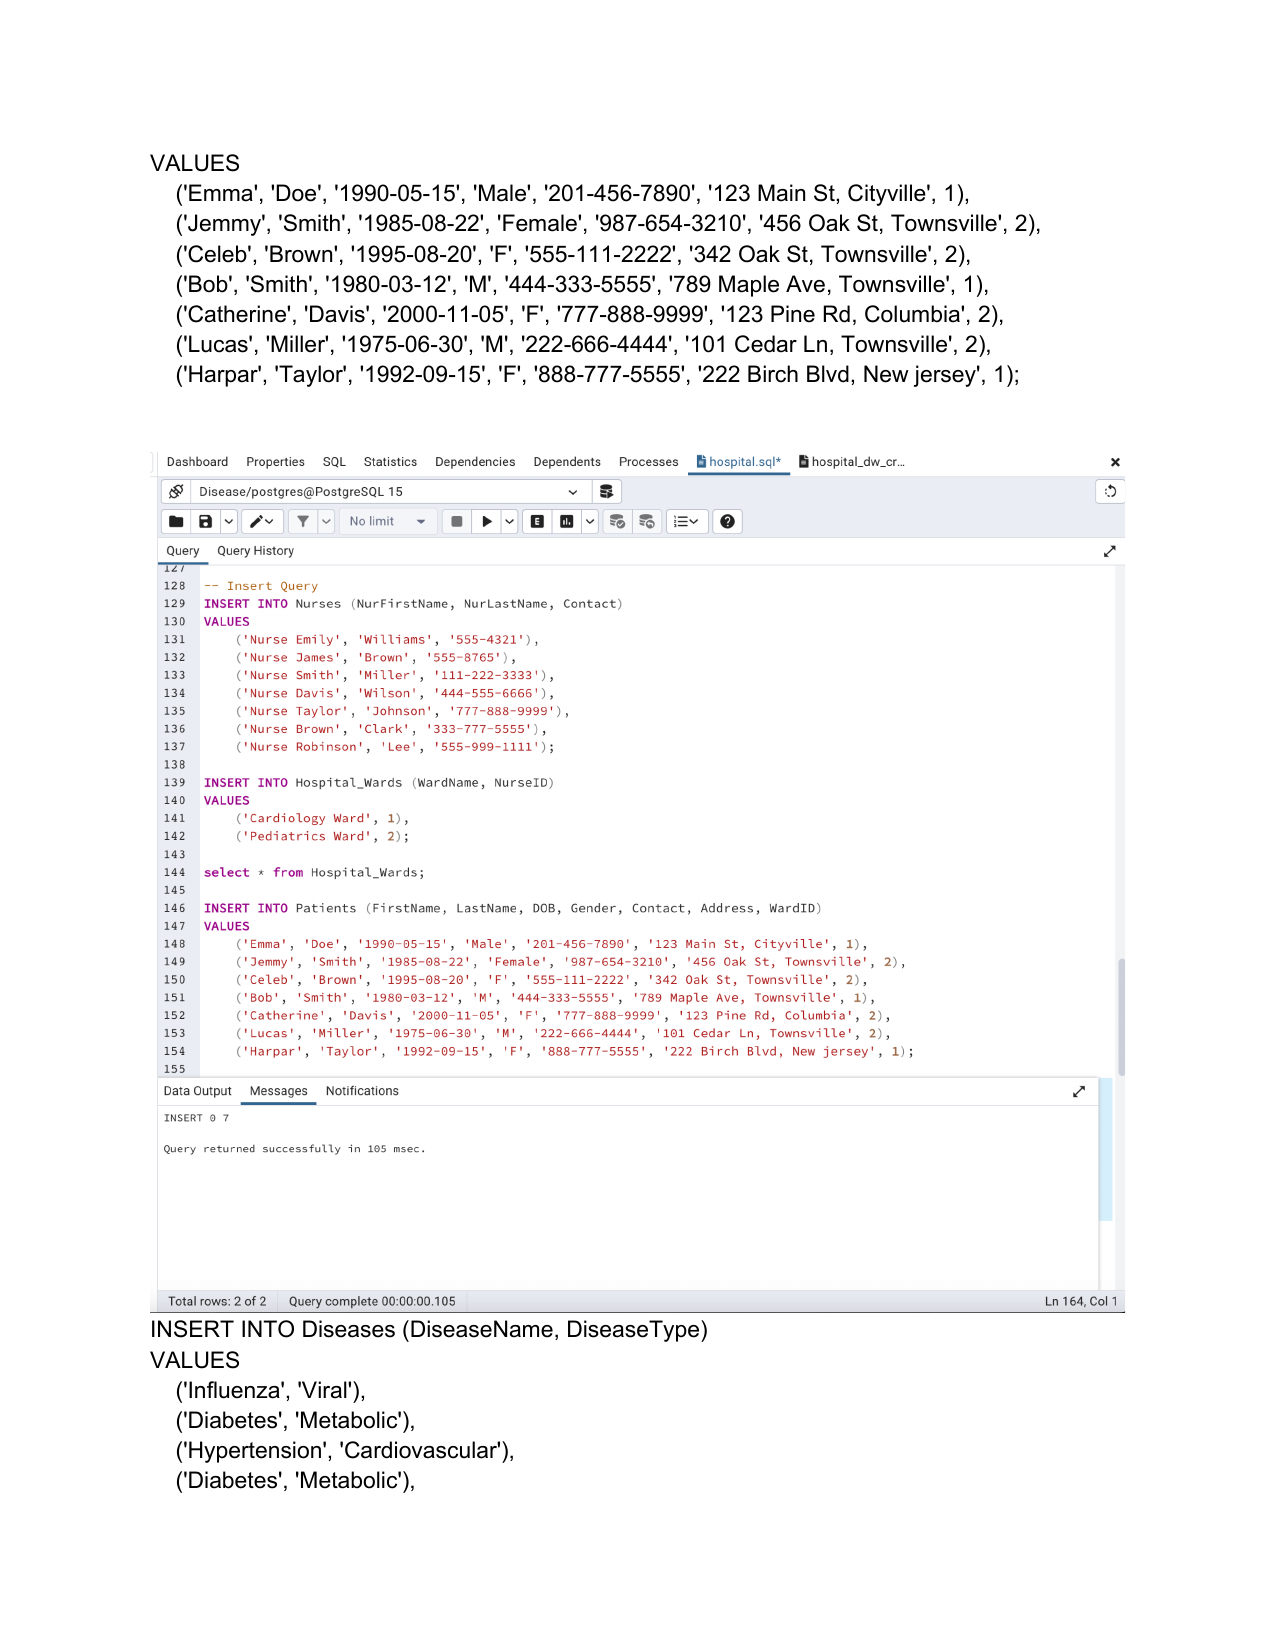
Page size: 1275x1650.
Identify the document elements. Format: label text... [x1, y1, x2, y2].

text ('Diabetes', 'Metabolic'), [150, 1467, 1125, 1494]
text INSERT INTO Diseases (DiseaseName, DiseaseType) [150, 1316, 1125, 1343]
text ('Jemmy', 'Smith', '1985-08-22', 'Female', '987-654-3210', '456 Oak St, Townsville', 2), [150, 210, 1125, 237]
text ('Bob', 'Smith', '1980-03-12', 'M', '444-333-5555', '789 Maple Ave, Townsville', 1), [150, 271, 1125, 297]
text ('Harpar', 'Taylor', '1992-09-15', 'F', '888-777-5555', '222 Birch Blvd, New jersey', 1); [150, 361, 1125, 388]
text ('Diabetes', 'Metabolic'), [150, 1407, 1125, 1433]
text ('Celeb', 'Brown', '1995-08-20', 'F', '555-111-2222', '342 Oak St, Townsville', 2), [150, 241, 1125, 267]
text ('Catherine', 'Davis', '2000-11-05', 'F', '777-888-9999', '123 Pine Rd, Columbia', 2), [150, 301, 1125, 327]
text VALUES [150, 150, 1125, 176]
text ('Emma', 'Doe', '1990-05-15', 'Male', '201-456-7890', '123 Main St, Cityville', 1), [150, 180, 1125, 207]
text VALUES [150, 1347, 1125, 1373]
text ('Lucas', 'Miller', '1975-06-30', 'M', '222-666-4444', '101 Cedar Ln, Townsville', 2), [150, 331, 1125, 358]
picture [150, 452, 1125, 1313]
text ('Hypertension', 'Cardiovascular'), [150, 1437, 1125, 1463]
text ('Influenza', 'Viral'), [150, 1377, 1125, 1403]
